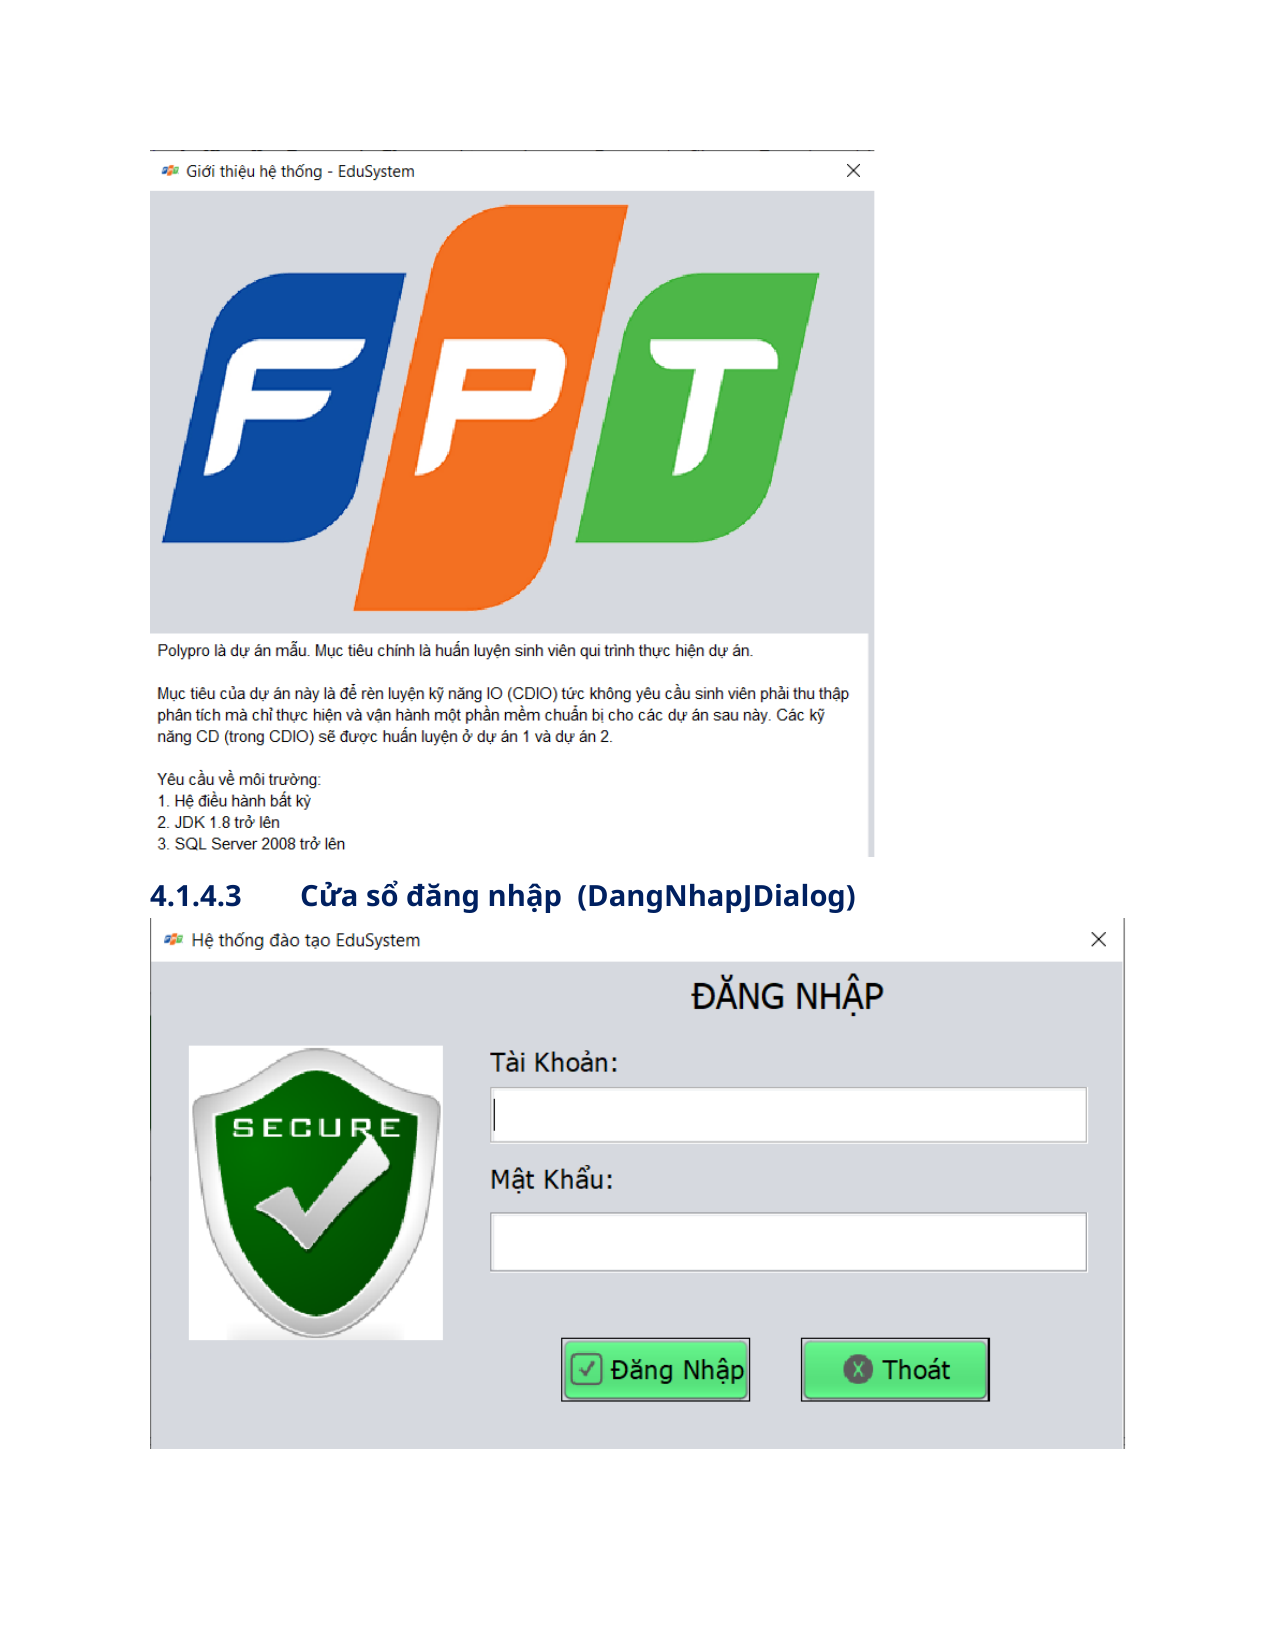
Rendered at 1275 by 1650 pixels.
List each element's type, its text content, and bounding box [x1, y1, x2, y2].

picture [150, 150, 875, 857]
picture [150, 918, 1125, 1449]
subtitle Cửa sổ đăng nhập (DangNhapJDialog) [150, 876, 1125, 915]
